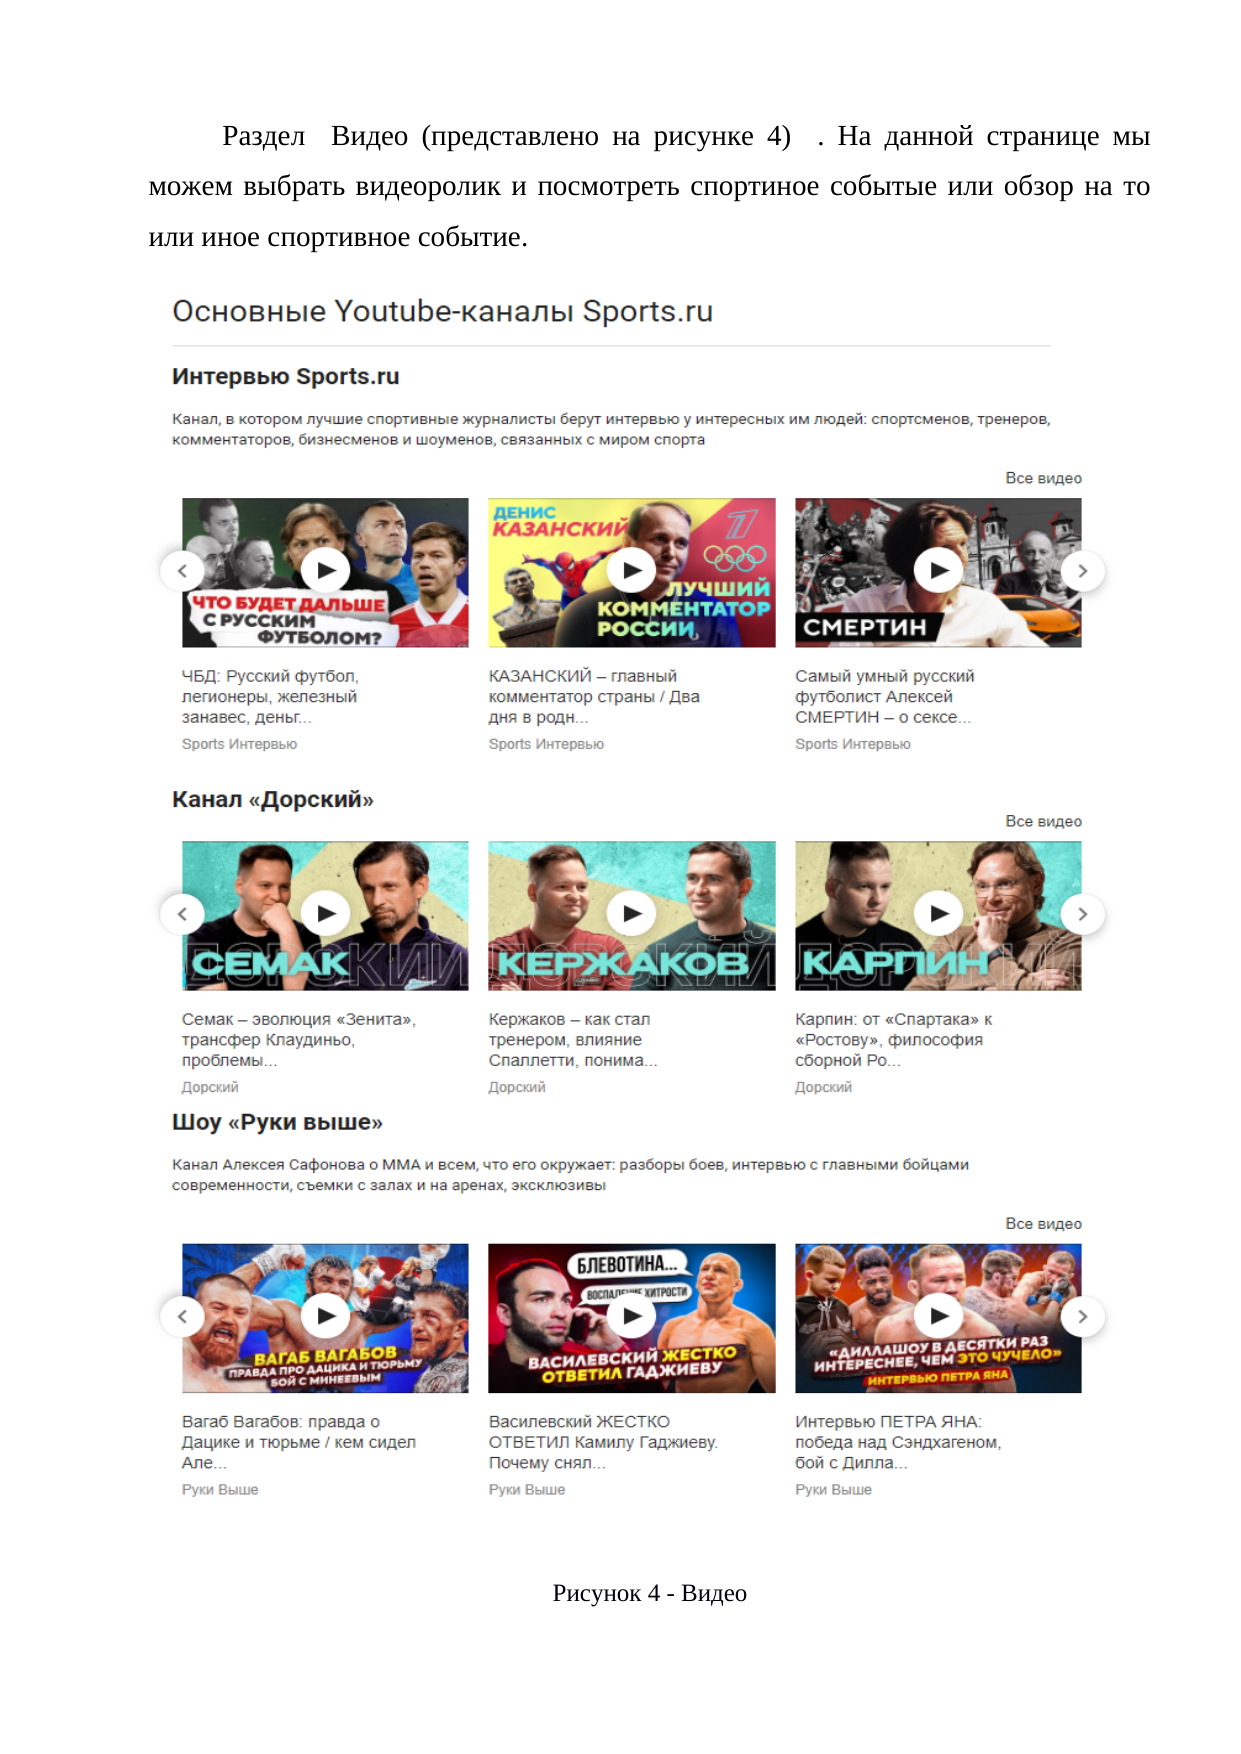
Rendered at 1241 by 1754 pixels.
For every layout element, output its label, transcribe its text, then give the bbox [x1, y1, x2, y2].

text Рисунок 4 - Видео [148, 1578, 1152, 1607]
picture [148, 285, 1157, 1514]
text Раздел Видео (представлено на рисунке 4) . На данной странице мы можем выбрать видеоролик и посмотреть спортиное событые или обзор на то или иное спортивное событие. [148, 118, 1152, 252]
